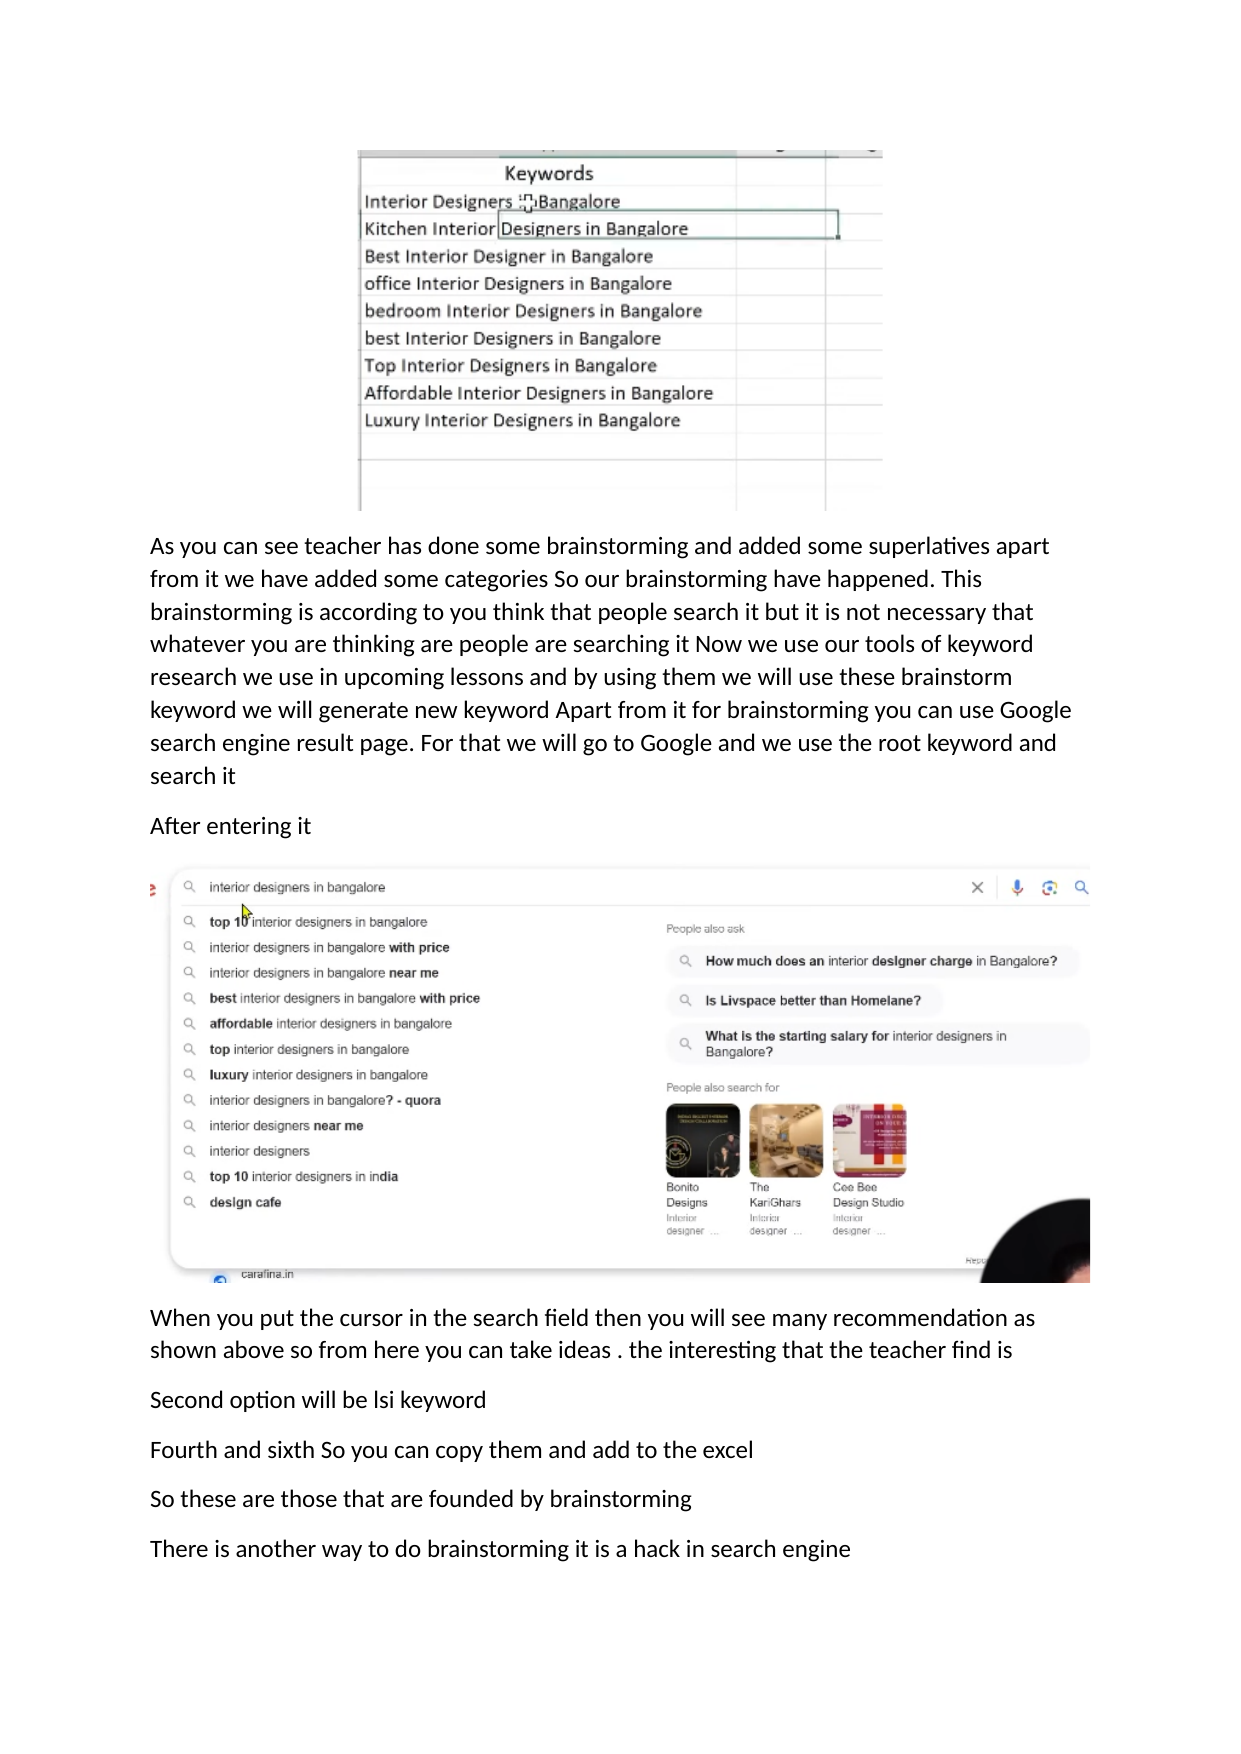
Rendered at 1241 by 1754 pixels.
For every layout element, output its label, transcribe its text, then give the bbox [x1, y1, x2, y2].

text Second option will be lsi keyword [150, 1384, 1090, 1415]
picture [150, 859, 1091, 1283]
text After entering it [150, 810, 1090, 840]
text As you can see teacher has done some brainstorming and added some superlatives apart from it we have added some categories So our brainstorming have happened. This brainstorming is according to you think that people search it but it is not necessary that whatever you are thinking are people are searching it Now we use our tools of keyword research we use in upcoming lessons and by using them we will use these brainstorm keyword we will generate new keyword Apart from it for brainstorming you can use Google search engine result page. For that we will go to Google and we use the root keyword and search it [150, 530, 1090, 791]
text So these are those that are founded by brainstorming [150, 1483, 1090, 1514]
text When you put the cursor in the search field then you will see many recommendation as shown above so from here you can take ideas . the interesting that the teacher find is [150, 1302, 1090, 1365]
text Fourth and sixth So you can copy them and add to the excel [150, 1434, 1090, 1464]
picture [357, 150, 883, 511]
text There is another way to do brainstorming it is a hack in search engine [150, 1533, 1090, 1594]
